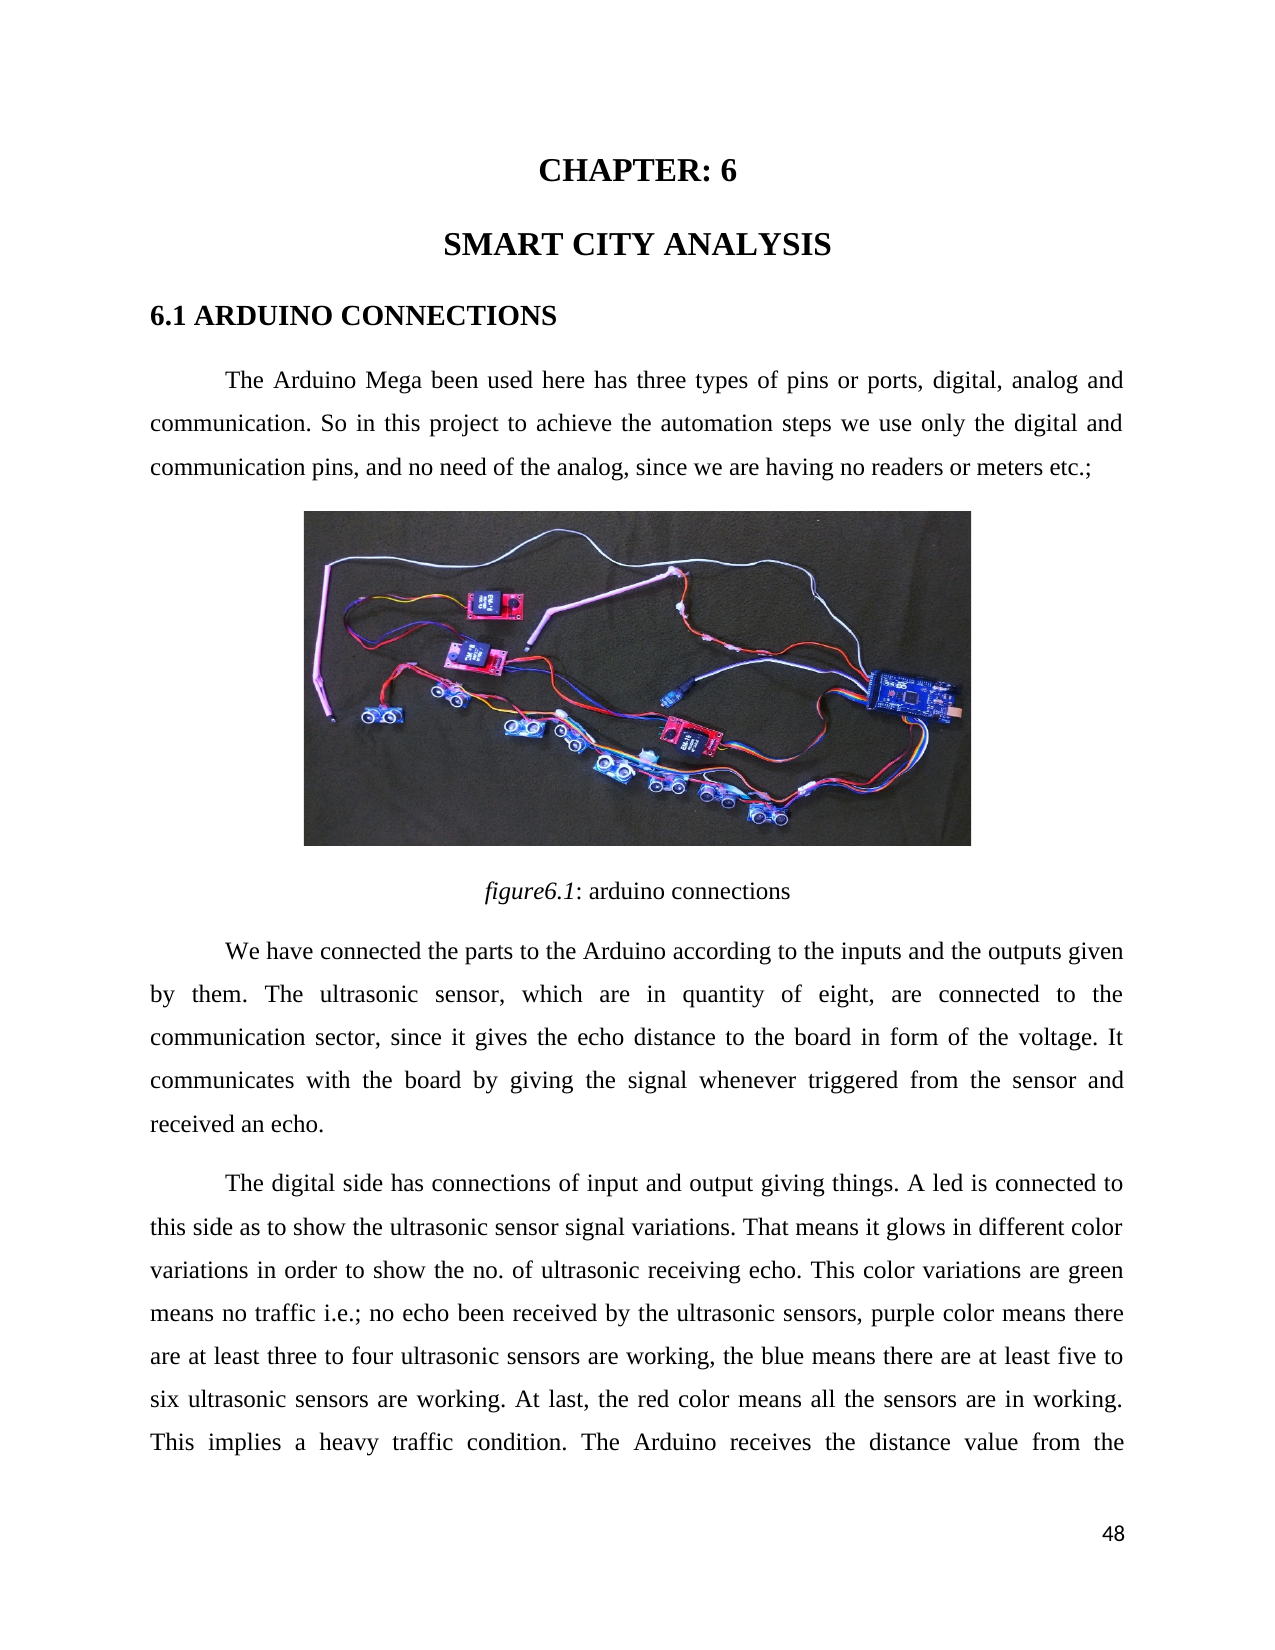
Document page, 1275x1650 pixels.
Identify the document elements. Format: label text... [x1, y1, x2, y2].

text 6.1 ARDUINO CONNECTIONS [150, 298, 1125, 332]
text The Arduino Mega been used here has three types of pins or ports, digital, analog and communication. So in this project to achieve the automation steps we use only the digital and communication pins, and no need of the analog, since we are having no readers or meters etc.; [150, 365, 1125, 480]
text CHAPTER: 6 [150, 150, 1125, 188]
text We have connected the parts to the Arduino according to the inputs and the outputs given by them. The ultrasonic sensor, which are in quantity of eight, are connected to the communication sector, since it gives the echo distance to the board in form of the voltage. It communicates with the board by giving the signal whenever triggered from the sensor and received an echo. [150, 936, 1125, 1137]
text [150, 1168, 1125, 1456]
picture [303, 511, 972, 846]
text SMART CITY ANALYSIS [150, 224, 1125, 262]
text figure6.1: arduino connections [150, 876, 1125, 905]
